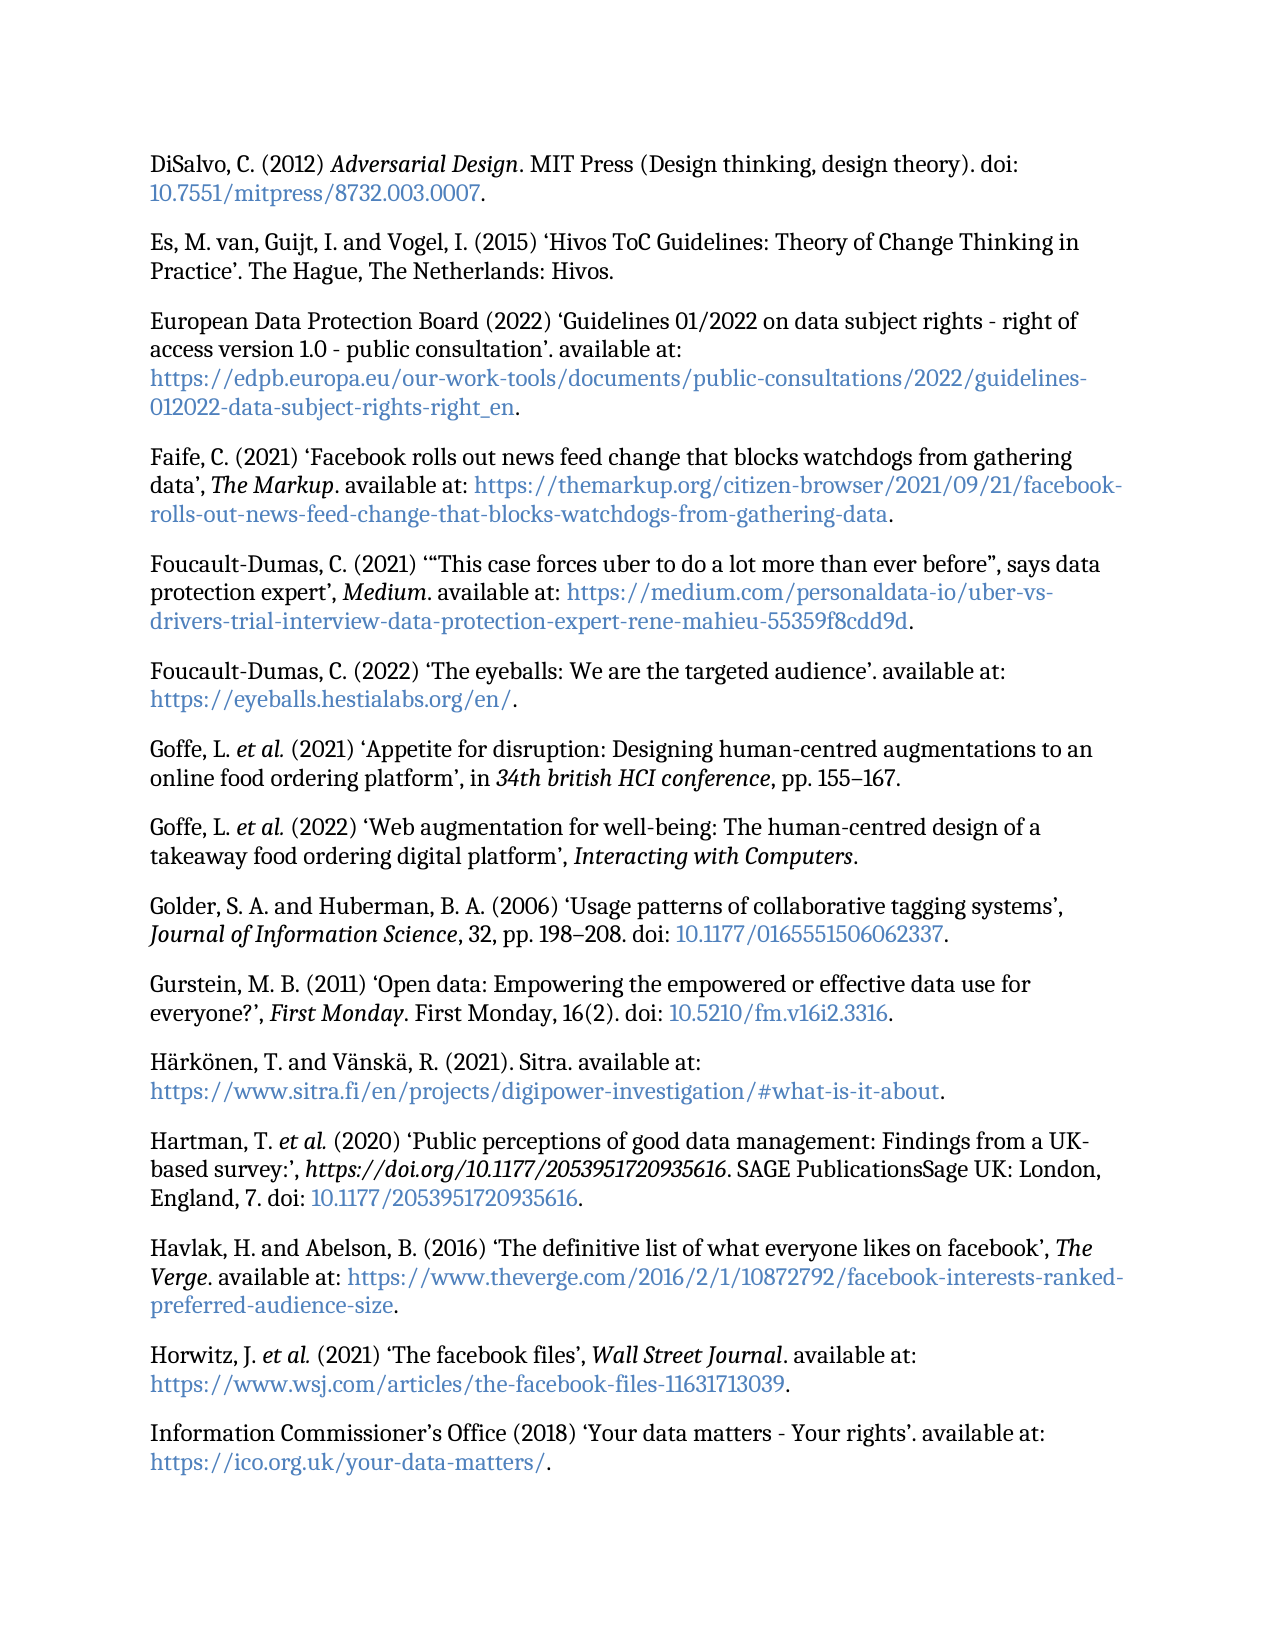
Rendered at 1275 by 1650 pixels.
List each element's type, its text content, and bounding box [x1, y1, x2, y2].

text Härkönen, T. and Vänskä, R. (2021). Sitra. available at: https://www.sitra.fi/en/projects/digipower-investigation/#what-is-it-about. [150, 1048, 1125, 1106]
text Information Commissioner’s Office (2018) ‘Your data matters - Your rights’. available at: https://ico.org.uk/your-data-matters/. [150, 1419, 1125, 1477]
text Foucault-Dumas, C. (2022) ‘The eyeballs: We are the targeted audience’. available at: https://eyeballs.hestialabs.org/en/. [150, 657, 1125, 714]
text Goffe, L. et al. (2022) ‘Web augmentation for well-being: The human-centred design of a takeaway food ordering digital platform’, Interacting with Computers. [150, 813, 1125, 871]
text Horwitz, J. et al. (2021) ‘The facebook files’, Wall Street Journal. available at: https://www.wsj.com/articles/the-facebook-files-11631713039. [150, 1341, 1125, 1398]
text DiSalvo, C. (2012) Adversarial Design. MIT Press (Design thinking, design theory). doi: 10.7551/mitpress/8732.003.0007. [150, 150, 1125, 207]
text European Data Protection Board (2022) ‘Guidelines 01/2022 on data subject rights - right of access version 1.0 - public consultation’. available at: https://edpb.europa.eu/our-work-tools/documents/public-consultations/2022/guidelines-012022-data-subject-rights-right_en. [150, 307, 1125, 422]
text Foucault-Dumas, C. (2021) ‘“This case forces uber to do a lot more than ever before”, says data protection expert’, Medium. available at: https://medium.com/personaldata-io/uber-vs-drivers-trial-interview-data-protection-expert-rene-mahieu-55359f8cdd9d. [150, 549, 1125, 636]
text Hartman, T. et al. (2020) ‘Public perceptions of good data management: Findings from a UK-based survey:’, https://doi.org/10.1177/2053951720935616. SAGE PublicationsSage UK: London, England, 7. doi: 10.1177/2053951720935616. [150, 1127, 1125, 1213]
text Faife, C. (2021) ‘Facebook rolls out news feed change that blocks watchdogs from gathering data’, The Markup. available at: https://themarkup.org/citizen-browser/2021/09/21/facebook-rolls-out-news-feed-change-that-blocks-watchdogs-from-gathering-data. [150, 442, 1125, 529]
text Golder, S. A. and Huberman, B. A. (2006) ‘Usage patterns of collaborative tagging systems’, Journal of Information Science, 32, pp. 198–208. doi: 10.1177/0165551506062337. [150, 892, 1125, 949]
text Havlak, H. and Abelson, B. (2016) ‘The definitive list of what everyone likes on facebook’, The Verge. available at: https://www.theverge.com/2016/2/1/10872792/facebook-interests-ranked-preferred-audience-size. [150, 1234, 1125, 1320]
text Gurstein, M. B. (2011) ‘Open data: Empowering the empowered or effective data use for everyone?’, First Monday. First Monday, 16(2). doi: 10.5210/fm.v16i2.3316. [150, 970, 1125, 1027]
text Goffe, L. et al. (2021) ‘Appetite for disruption: Designing human-centred augmentations to an online food ordering platform’, in 34th british HCI conference, pp. 155–167. [150, 735, 1125, 792]
text Es, M. van, Guijt, I. and Vogel, I. (2015) ‘Hivos ToC Guidelines: Theory of Change Thinking in Practice’. The Hague, The Netherlands: Hivos. [150, 228, 1125, 286]
